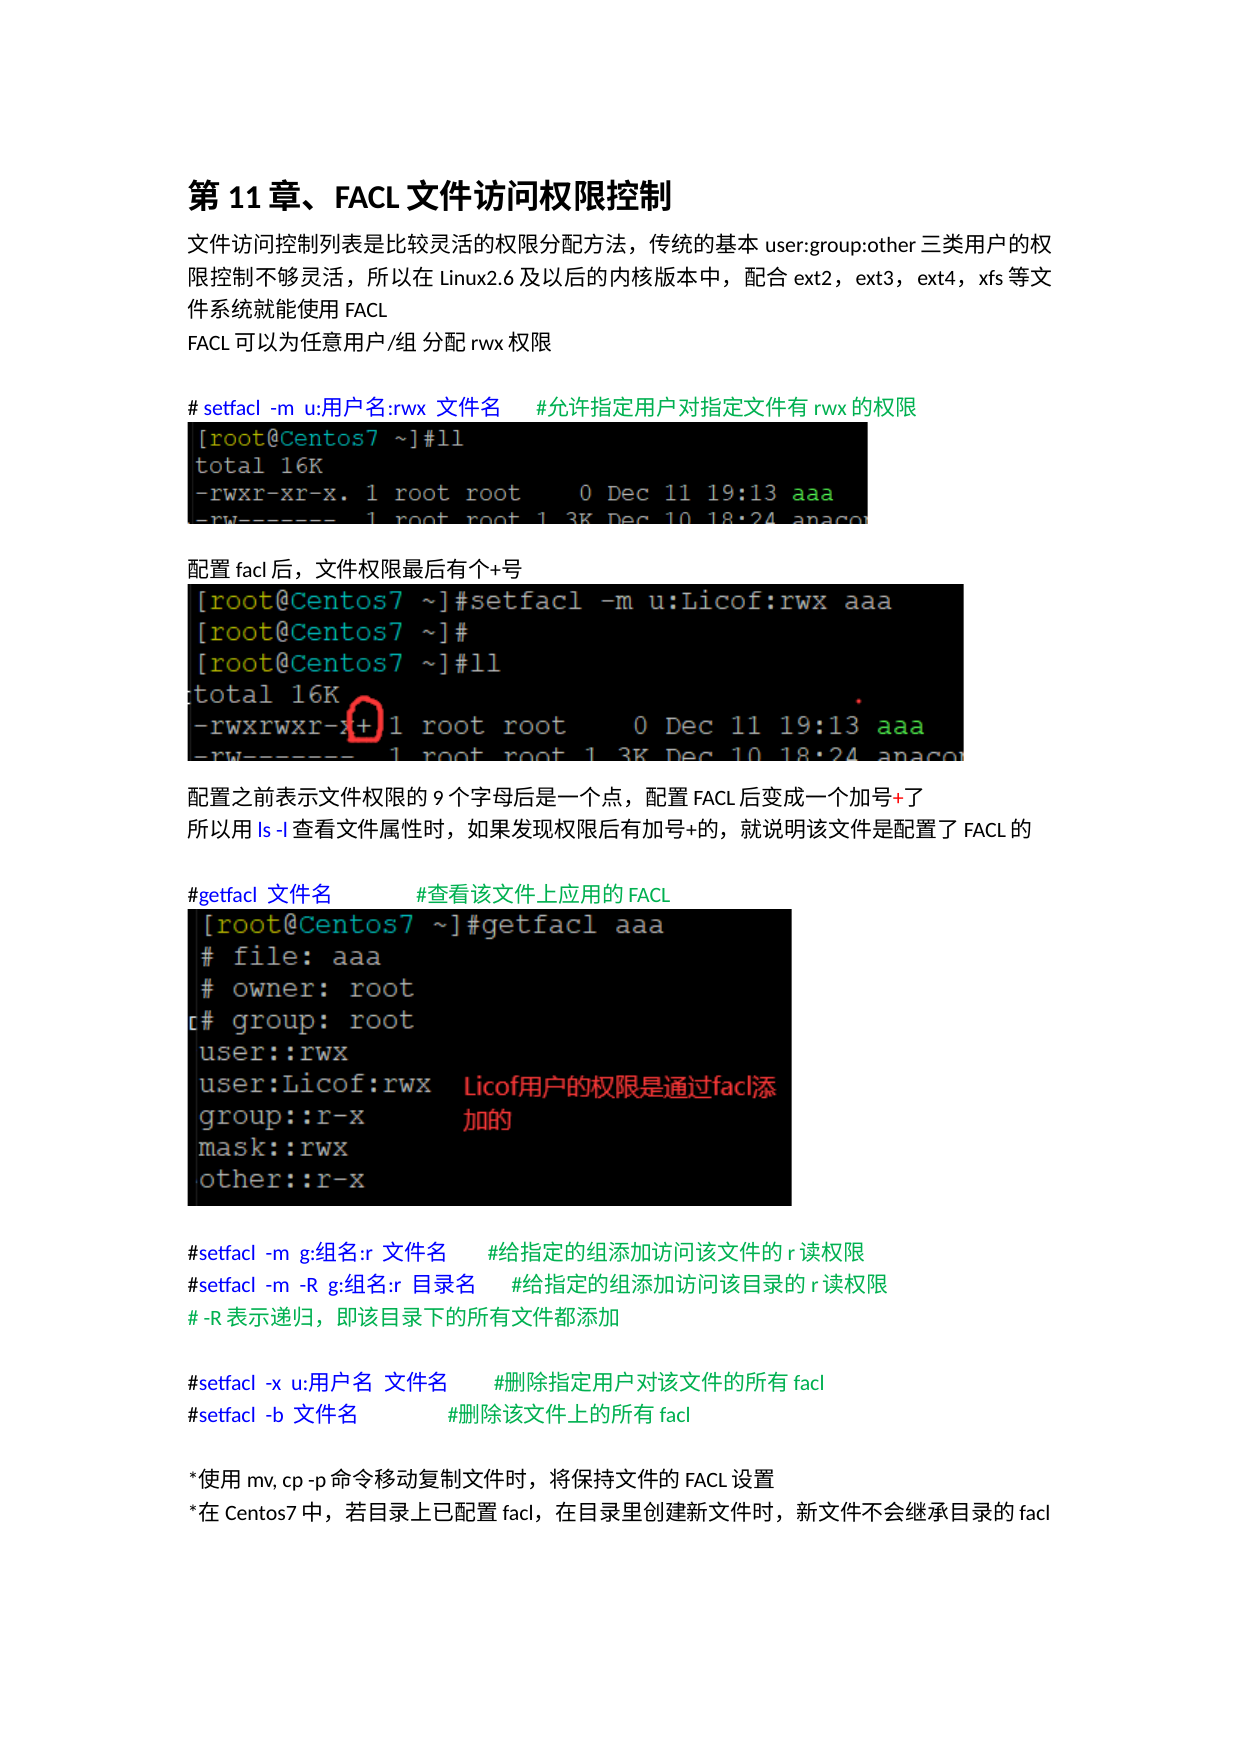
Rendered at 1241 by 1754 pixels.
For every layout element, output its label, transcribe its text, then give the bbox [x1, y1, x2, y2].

picture [187, 909, 792, 1206]
picture [187, 584, 964, 761]
text 配置之前表示文件权限的9个字母后是一个点，配置FACL后变成一个加号+了 [187, 779, 1053, 812]
text # -R表示递归，即该目录下的所有文件都添加 [187, 1299, 1053, 1332]
text #getfacl 文件名 #查看该文件上应用的FACL [187, 877, 1053, 909]
text #setfacl -m -R g:组名:r 目录名 #给指定的组添加访问该目录的r读权限 [187, 1267, 1053, 1299]
text 第11章、FACL文件访问权限控制 [187, 162, 1053, 227]
text #setfacl -b 文件名 #删除该文件上的所有facl [187, 1397, 1053, 1429]
text # setfacl -m u:用户名:rwx 文件名 #允许指定用户对指定文件有rwx的权限 [187, 389, 1053, 422]
text 所以用ls -l查看文件属性时，如果发现权限后有加号+的，就说明该文件是配置了FACL的 [187, 812, 1053, 844]
text *使用mv, cp -p命令移动复制文件时，将保持文件的FACL设置 [187, 1462, 1053, 1494]
text 配置facl后，文件权限最后有个+号 [187, 552, 1053, 584]
picture [187, 422, 868, 524]
text 文件访问控制列表是比较灵活的权限分配方法，传统的基本user:group:other三类用户的权限控制不够灵活，所以在Linux2.6及以后的内核版本中，配合ext2，ext3，ext4，xfs等文件系统就能使用FACL [187, 227, 1053, 324]
text *在Centos7中，若目录上已配置facl，在目录里创建新文件时，新文件不会继承目录的facl [187, 1494, 1053, 1527]
text #setfacl -x u:用户名 文件名 #删除指定用户对该文件的所有facl [187, 1364, 1053, 1397]
text FACL可以为任意用户/组 分配rwx权限 [187, 324, 1053, 357]
text #setfacl -m g:组名:r 文件名 #给指定的组添加访问该文件的r读权限 [187, 1234, 1053, 1267]
